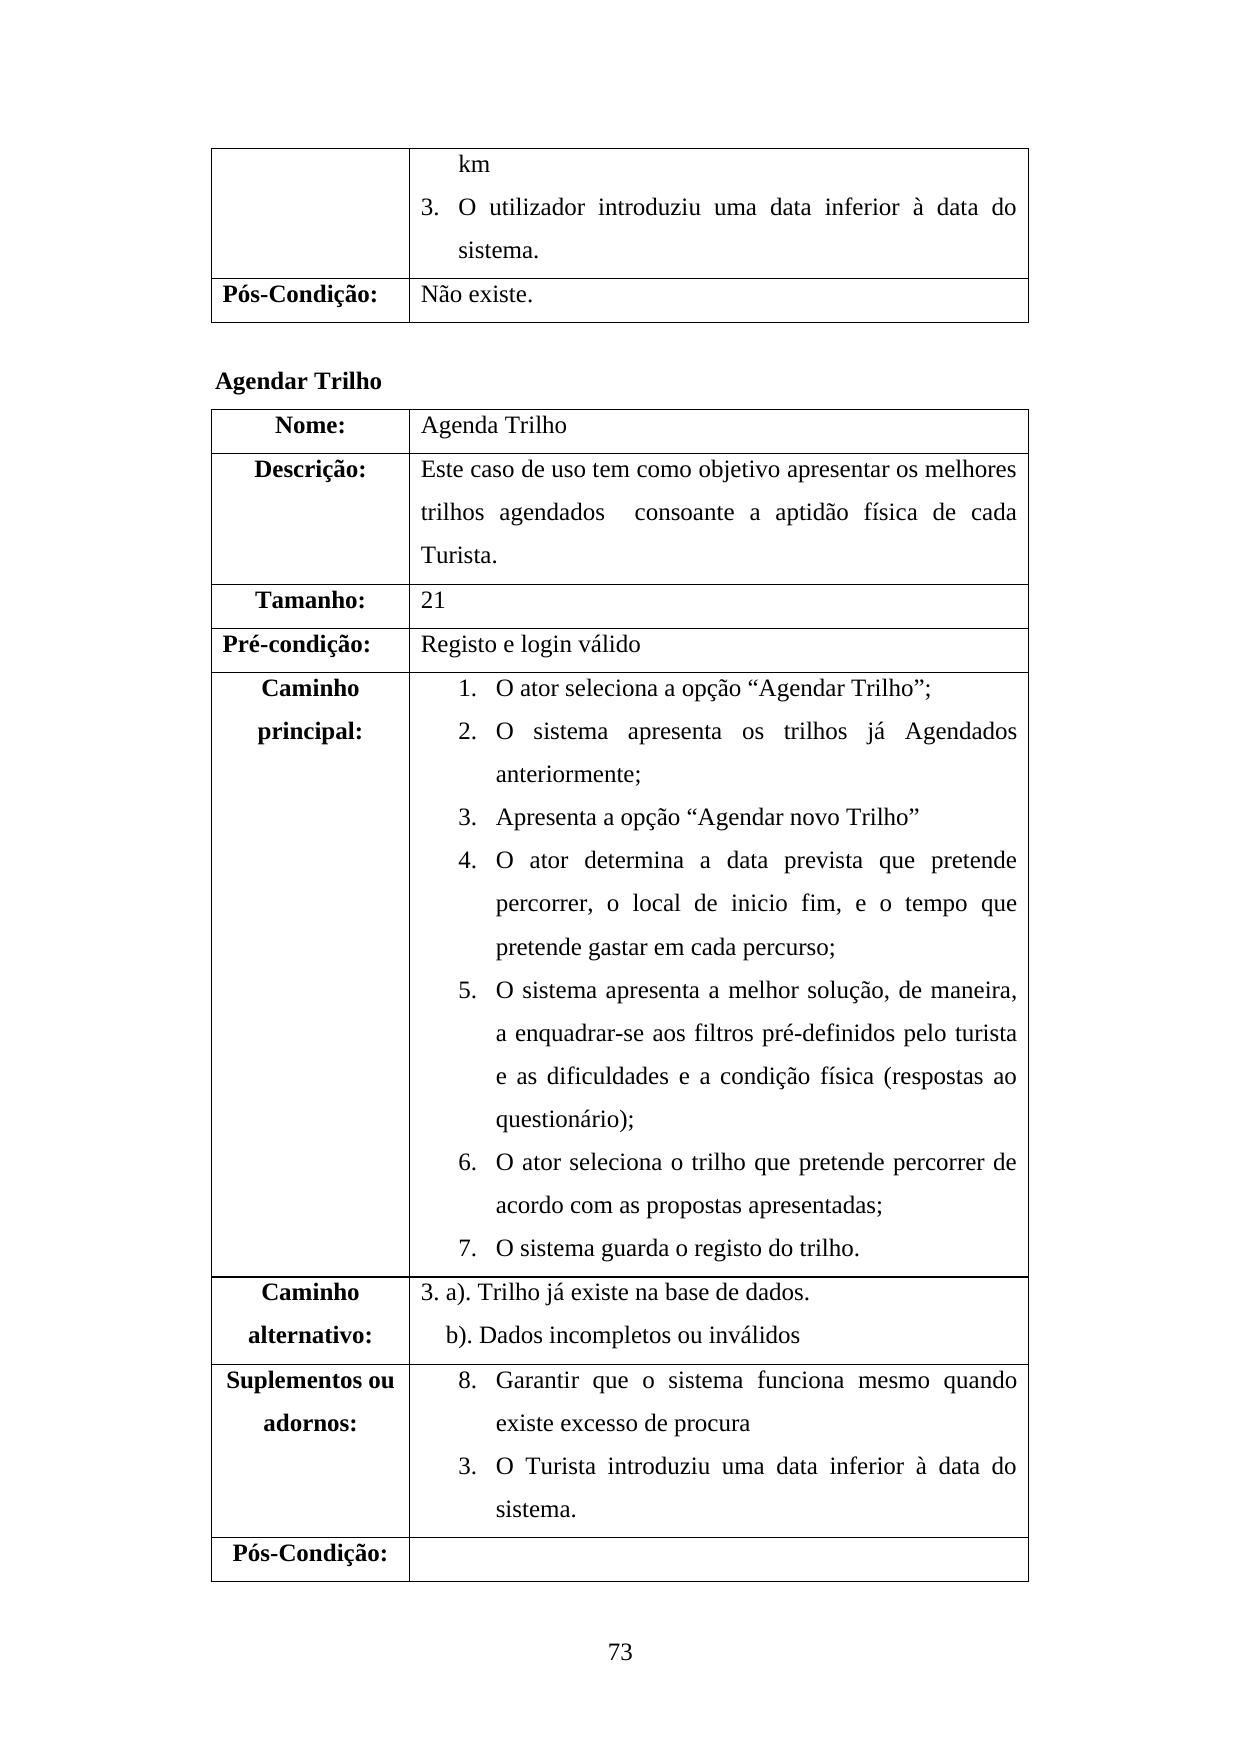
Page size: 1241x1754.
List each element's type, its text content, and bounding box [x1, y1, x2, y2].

text Agendar Trilho [215, 366, 1063, 395]
table_cell Pós-Condição: [212, 279, 409, 322]
table_cell 3. a). Trilho já existe na base de dados. b). Dados incompletos ou inválidos [410, 1278, 1028, 1364]
table_cell [410, 1538, 1028, 1581]
table_cell Garantir que o sistema funciona mesmo quando existe excesso de procura O Turista introduziu uma data inferior à data do sistema. [410, 1365, 1028, 1537]
table_cell Pós-Condição: [212, 1538, 409, 1581]
table_cell Suplementos ou adornos: [212, 1365, 409, 1537]
table_cell Caminho principal: [212, 673, 409, 1276]
table_cell Registo e login válido [410, 629, 1028, 672]
table_cell O ator seleciona a opção “Agendar Trilho”; O sistema apresenta os trilhos já Agendados anteriormente; Apresenta a opção “Agendar novo Trilho” O ator determina a data prevista que pretende percorrer, o local de inicio fim, e o tempo que pretende gastar em cada percurso; O sistema apresenta a melhor solução, de maneira, a enquadrar-se aos filtros pré-definidos pelo turista e as dificuldades e a condição física (respostas ao questionário); O ator seleciona o trilho que pretende percorrer de acordo com as propostas apresentadas; O sistema guarda o registo do trilho. [410, 673, 1028, 1276]
table_cell Descrição: [212, 454, 409, 584]
table_cell Este caso de uso tem como objetivo apresentar os melhores trilhos agendados consoante a aptidão física de cada Turista. [410, 454, 1028, 584]
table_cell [212, 149, 409, 278]
table_cell 21 [410, 585, 1028, 628]
table_cell Pré-condição: [212, 629, 409, 672]
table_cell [410, 149, 1028, 278]
table_cell Caminho alternativo: [212, 1278, 409, 1364]
table_header Agenda Trilho [410, 410, 1028, 453]
table_header Nome: [212, 410, 409, 453]
table_cell Não existe. [410, 279, 1028, 322]
table_cell Tamanho: [212, 585, 409, 628]
